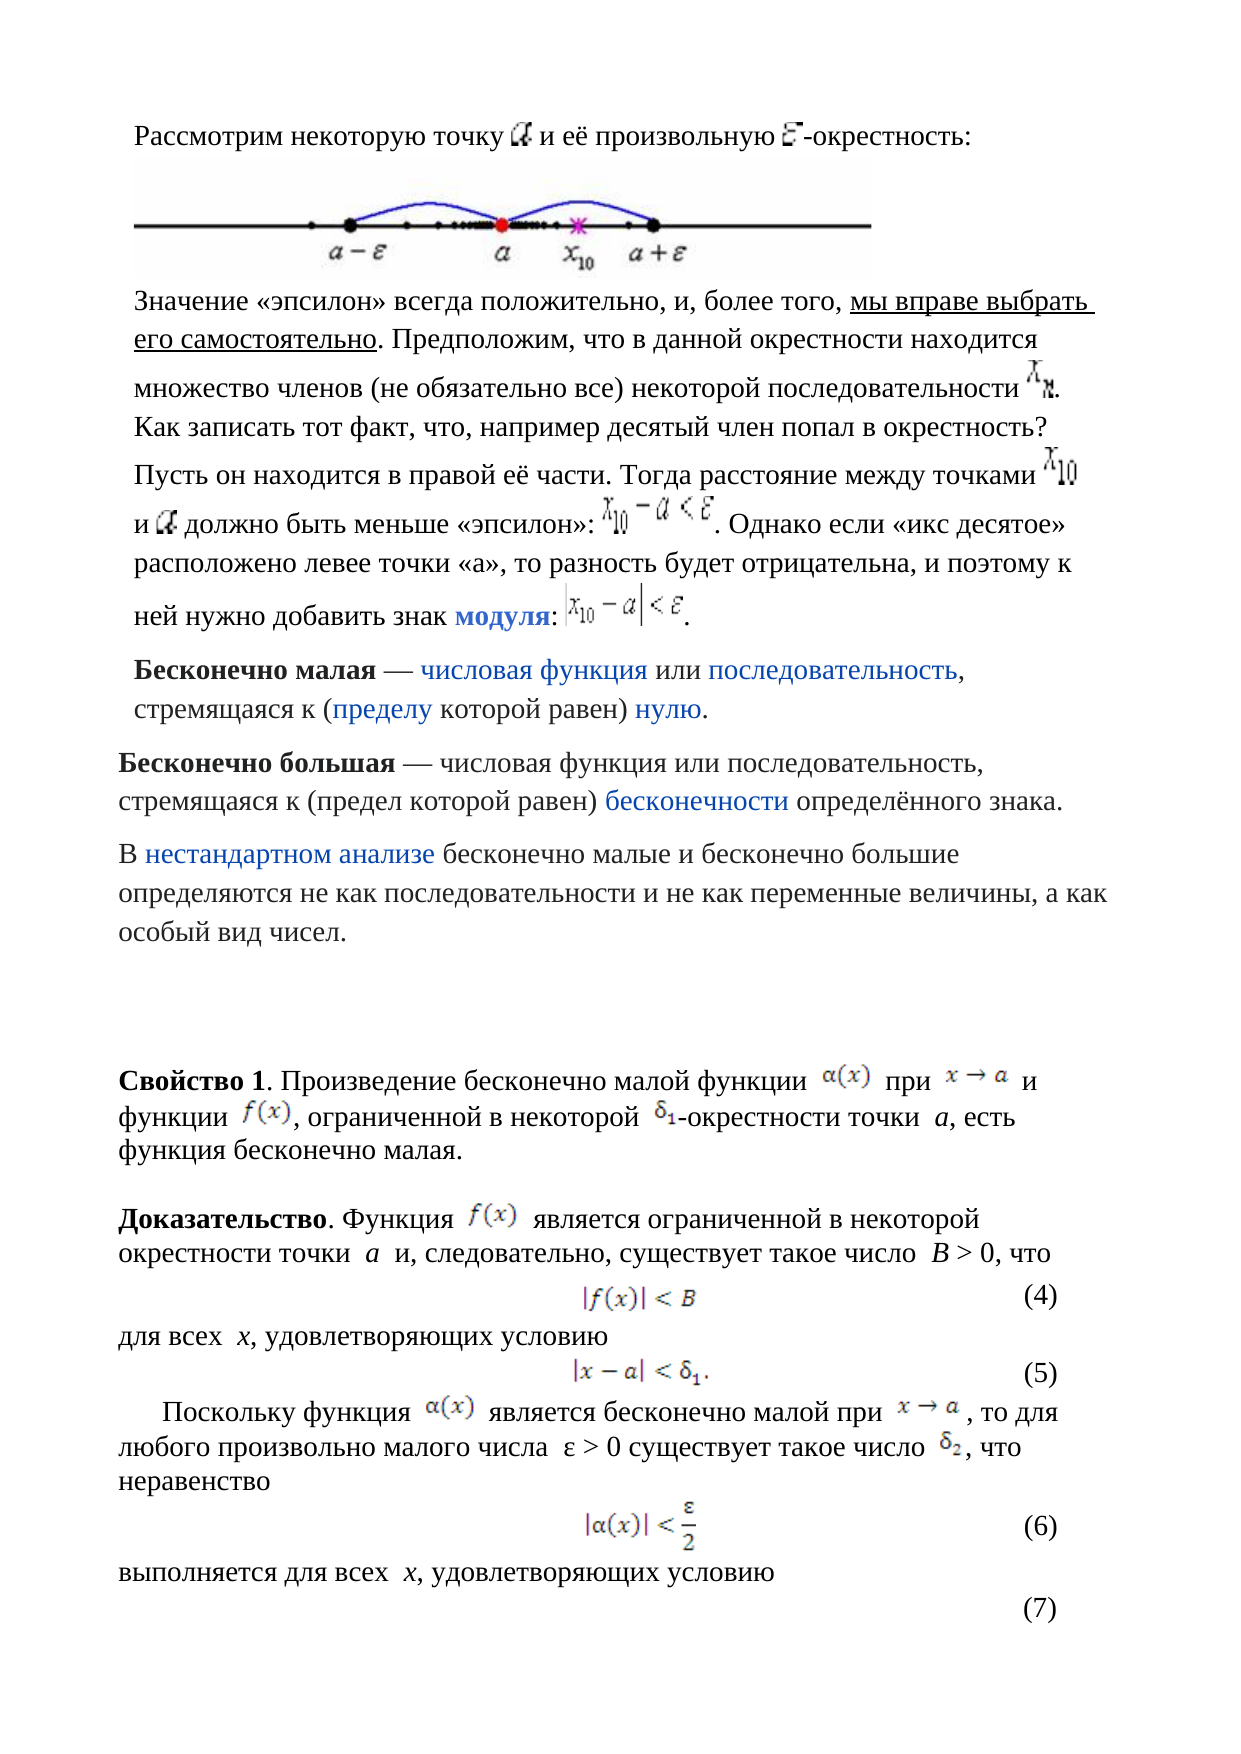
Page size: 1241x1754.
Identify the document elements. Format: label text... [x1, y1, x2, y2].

picture [425, 1391, 474, 1421]
picture [654, 1096, 678, 1126]
picture [945, 1060, 1015, 1090]
picture [242, 1096, 293, 1126]
text Бесконечно малая — числовая функция или последовательность, стремящаяся к (пределу которой равен) нулю. [134, 652, 1106, 724]
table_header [114, 1022, 1117, 1632]
picture [585, 1499, 696, 1552]
picture [822, 1060, 871, 1090]
picture [156, 510, 177, 534]
picture [565, 583, 683, 626]
picture [939, 1427, 965, 1457]
picture [602, 496, 714, 534]
text В нестандартном анализе бесконечно малые и бесконечно большие определяются не как последовательности и не как переменные величины, а как особый вид чисел. [118, 837, 1122, 947]
picture [133, 156, 872, 278]
picture [468, 1199, 519, 1229]
picture [897, 1391, 966, 1421]
picture [782, 122, 803, 146]
picture [572, 1356, 709, 1387]
picture [511, 122, 532, 146]
text Бесконечно большая — числовая функция или последовательность, стремящаяся к (предел которой равен) бесконечности определённого знака. [118, 745, 1122, 817]
picture [1026, 360, 1054, 398]
text Рассмотрим некоторую точку и её произвольную -окрестность: Значение «эпсилон» всегда положительно, и, более того, мы вправе выбрать его самостоятельно. Предположим, что в данной окрестности находится множество членов (не обязательно все) некоторой последовательности . Как записать тот факт, что, например десятый член попал в окрестность? Пусть он находится в правой её части. Тогда расстояние между точками и должно быть меньше «эпсилон»: . Однако если «икс десятое» расположено левее точки «а», то разность будет отрицательна, и поэтому к ней нужно добавить знак модуля: . [134, 118, 1106, 632]
picture [583, 1271, 698, 1316]
picture [1043, 447, 1077, 485]
